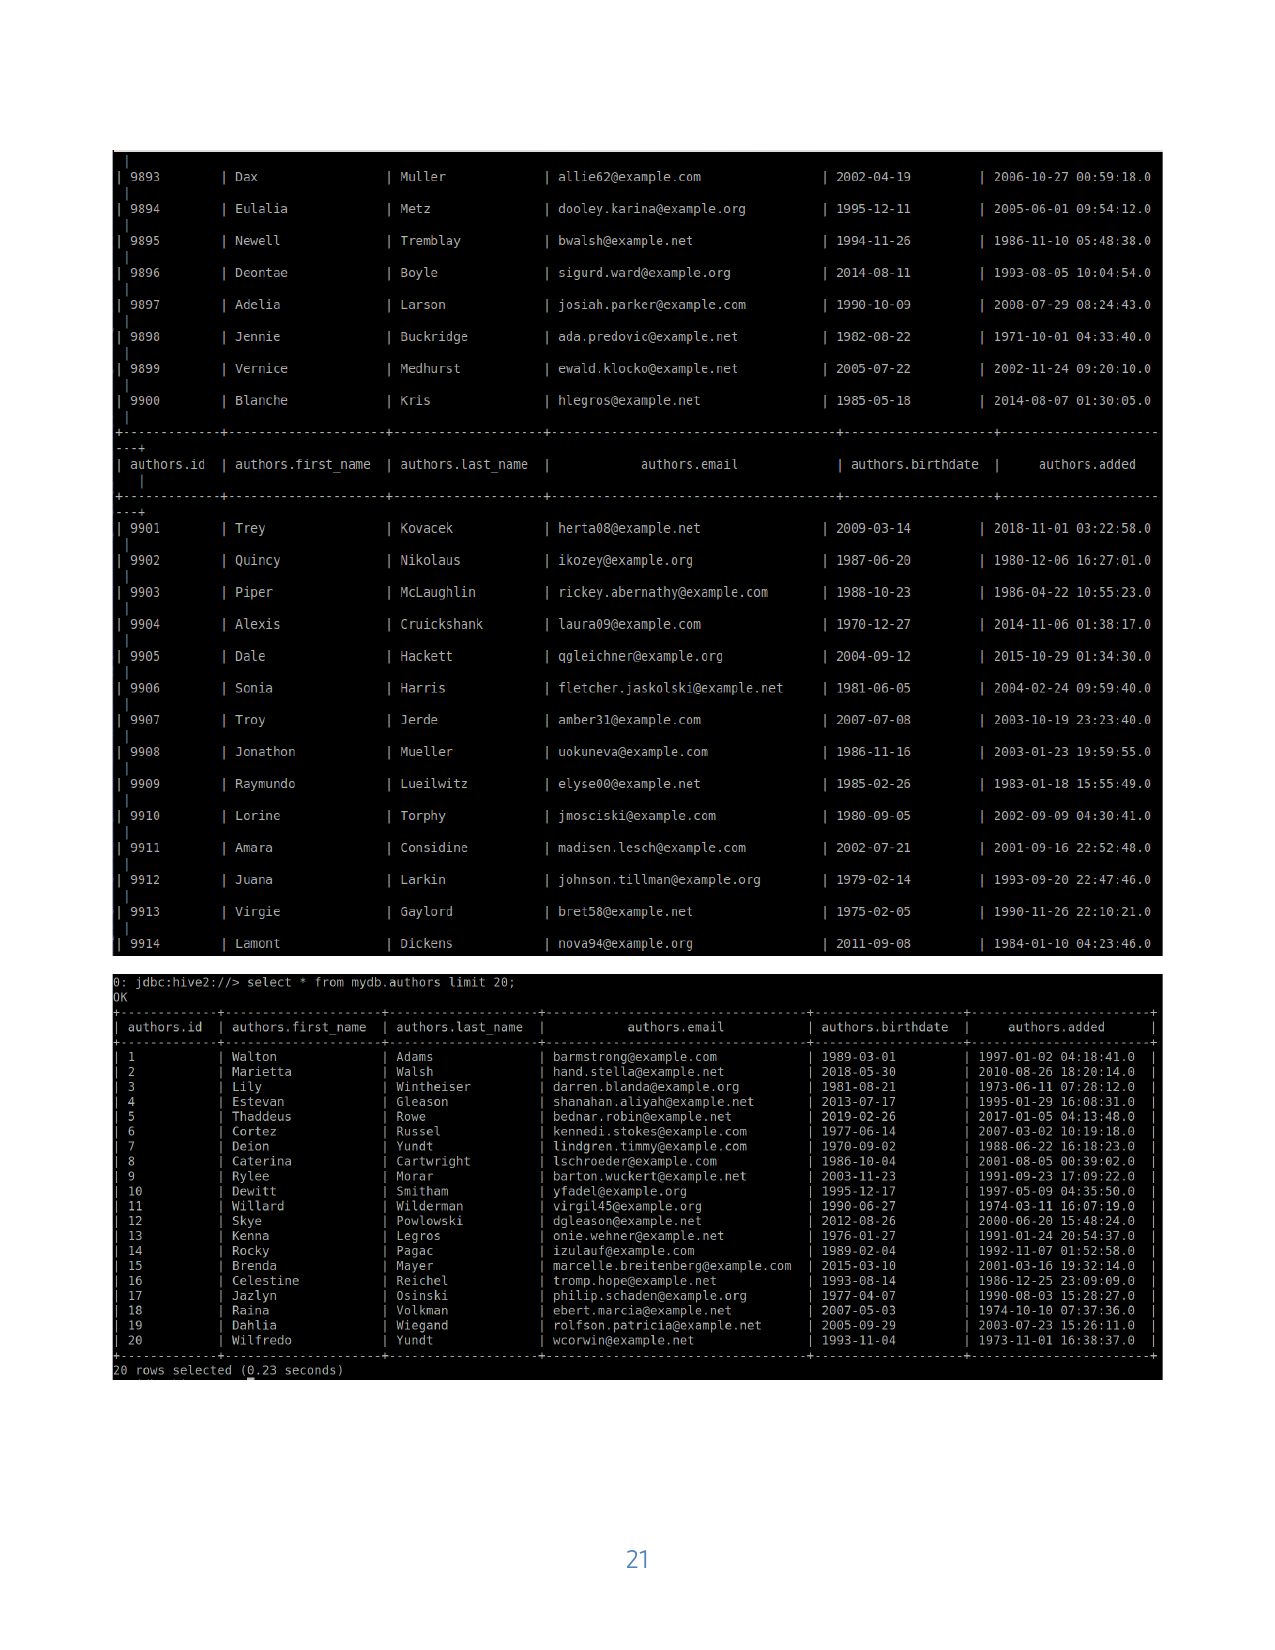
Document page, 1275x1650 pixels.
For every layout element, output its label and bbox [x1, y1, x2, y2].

picture [112, 974, 1163, 1380]
picture [112, 150, 1163, 956]
